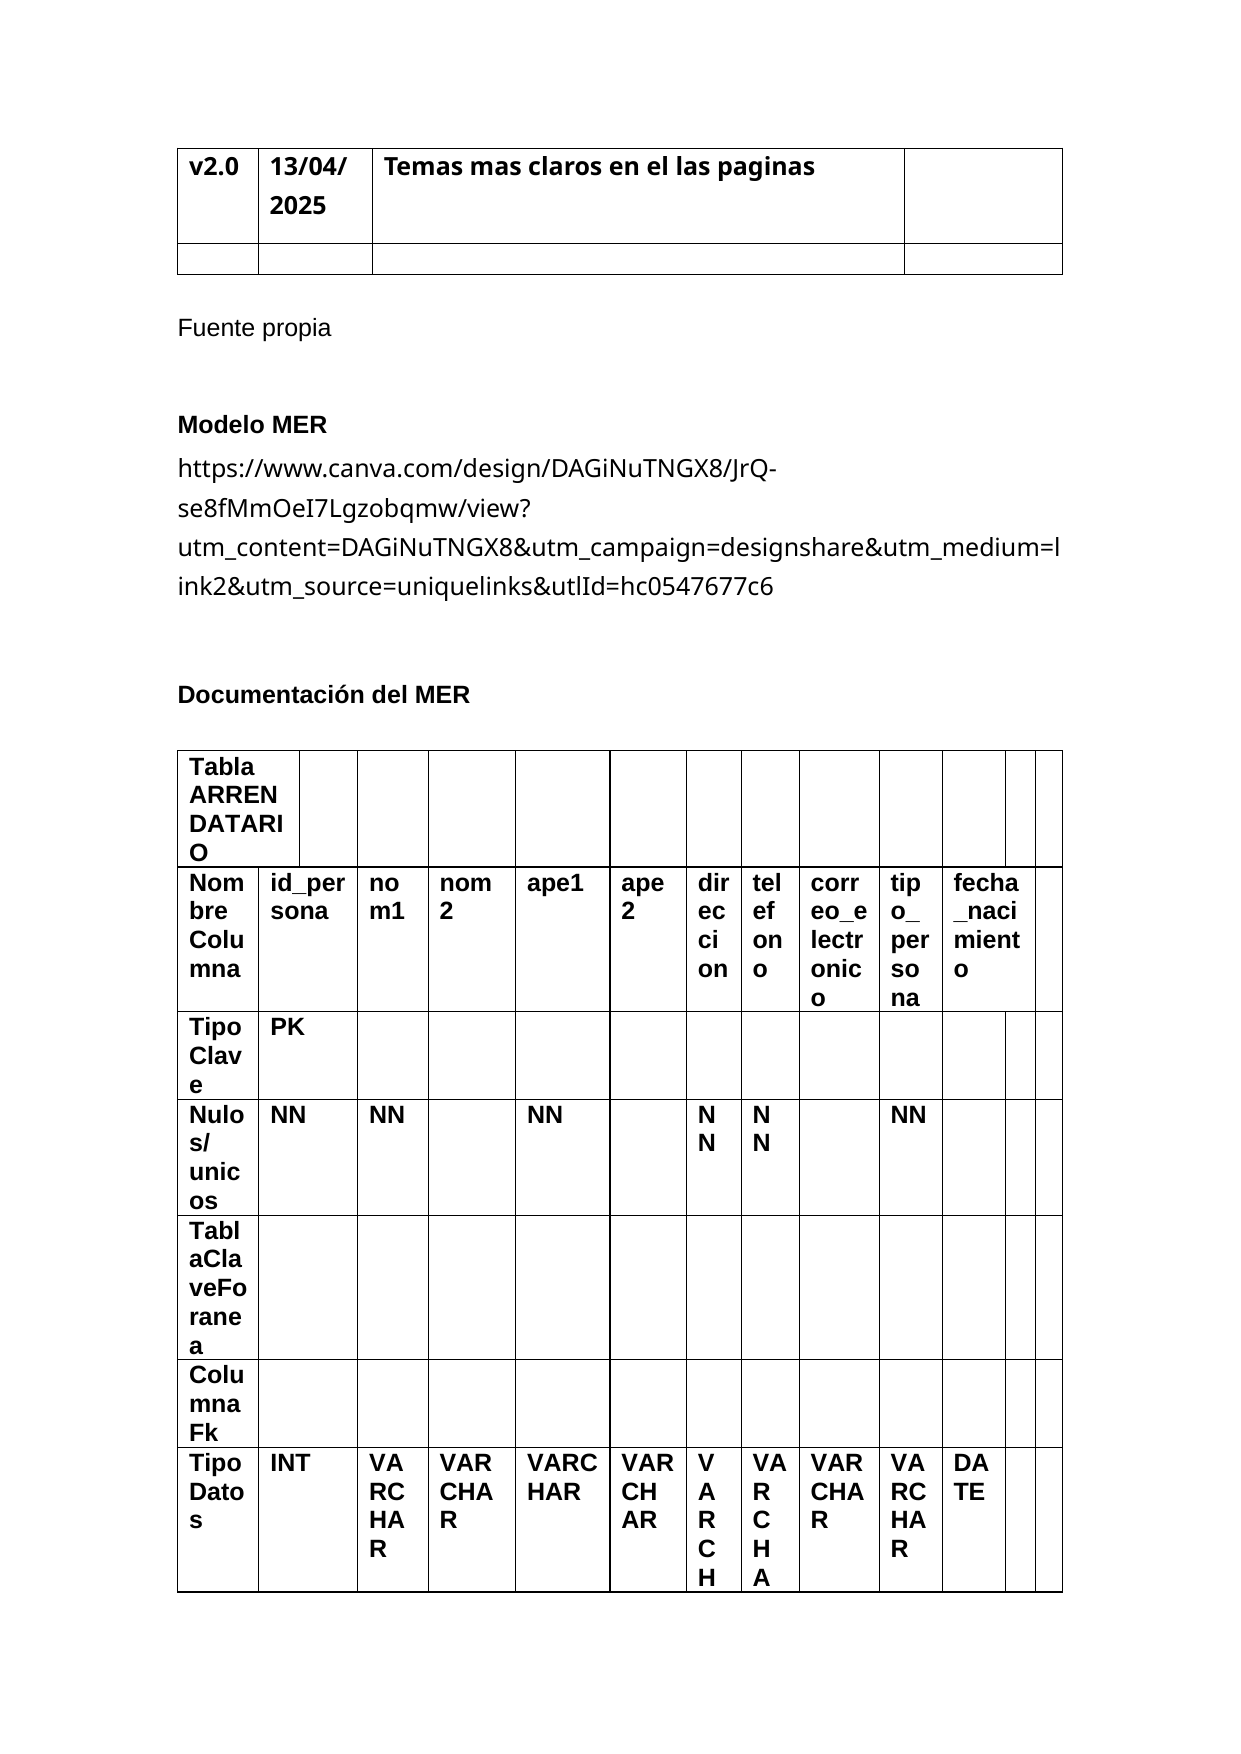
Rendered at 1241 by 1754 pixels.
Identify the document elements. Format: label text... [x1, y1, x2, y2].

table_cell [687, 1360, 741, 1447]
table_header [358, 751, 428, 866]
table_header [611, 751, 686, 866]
subtitle Documentación del MER [177, 680, 1063, 709]
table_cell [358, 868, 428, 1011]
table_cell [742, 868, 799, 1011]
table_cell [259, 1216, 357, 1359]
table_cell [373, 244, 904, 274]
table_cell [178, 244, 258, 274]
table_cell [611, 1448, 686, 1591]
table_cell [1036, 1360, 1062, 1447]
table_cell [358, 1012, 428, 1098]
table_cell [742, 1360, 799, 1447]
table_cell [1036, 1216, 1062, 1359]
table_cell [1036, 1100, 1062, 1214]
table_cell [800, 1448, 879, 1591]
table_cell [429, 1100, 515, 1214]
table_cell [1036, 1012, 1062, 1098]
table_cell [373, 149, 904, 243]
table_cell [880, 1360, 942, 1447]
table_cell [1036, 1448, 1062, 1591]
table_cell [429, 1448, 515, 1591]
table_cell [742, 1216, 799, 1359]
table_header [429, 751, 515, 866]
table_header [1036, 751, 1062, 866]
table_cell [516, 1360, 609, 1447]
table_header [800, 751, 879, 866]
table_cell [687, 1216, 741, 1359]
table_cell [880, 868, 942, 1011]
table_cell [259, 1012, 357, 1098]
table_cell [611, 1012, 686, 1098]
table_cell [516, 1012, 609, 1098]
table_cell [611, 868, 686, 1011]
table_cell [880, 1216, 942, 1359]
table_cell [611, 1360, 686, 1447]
subtitle Fuente propia [177, 313, 1063, 341]
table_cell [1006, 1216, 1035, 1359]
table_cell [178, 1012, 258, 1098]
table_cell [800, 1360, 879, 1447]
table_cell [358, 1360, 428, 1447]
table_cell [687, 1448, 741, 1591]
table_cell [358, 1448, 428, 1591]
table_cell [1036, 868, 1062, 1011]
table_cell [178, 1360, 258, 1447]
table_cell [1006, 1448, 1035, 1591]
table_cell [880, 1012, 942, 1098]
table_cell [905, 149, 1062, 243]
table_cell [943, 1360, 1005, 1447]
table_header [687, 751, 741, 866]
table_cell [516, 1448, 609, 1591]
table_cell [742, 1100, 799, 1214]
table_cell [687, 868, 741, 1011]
subtitle Modelo MER [177, 410, 1063, 438]
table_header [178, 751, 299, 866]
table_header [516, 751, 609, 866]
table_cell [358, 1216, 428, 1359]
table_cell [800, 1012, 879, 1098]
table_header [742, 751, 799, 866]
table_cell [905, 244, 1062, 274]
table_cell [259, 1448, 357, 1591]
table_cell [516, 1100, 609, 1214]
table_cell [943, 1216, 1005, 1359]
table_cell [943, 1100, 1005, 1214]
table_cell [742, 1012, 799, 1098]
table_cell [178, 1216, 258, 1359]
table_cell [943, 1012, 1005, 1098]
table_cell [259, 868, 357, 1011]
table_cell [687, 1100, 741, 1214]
text https://www.canva.com/design/DAGiNuTNGX8/JrQ-se8fMmOeI7Lgzobqmw/view?utm_content=DAGiNuTNGX8&utm_campaign=designshare&utm_medium=link2&utm_source=uniquelinks&utlId=hc0547677c6 [177, 451, 1063, 603]
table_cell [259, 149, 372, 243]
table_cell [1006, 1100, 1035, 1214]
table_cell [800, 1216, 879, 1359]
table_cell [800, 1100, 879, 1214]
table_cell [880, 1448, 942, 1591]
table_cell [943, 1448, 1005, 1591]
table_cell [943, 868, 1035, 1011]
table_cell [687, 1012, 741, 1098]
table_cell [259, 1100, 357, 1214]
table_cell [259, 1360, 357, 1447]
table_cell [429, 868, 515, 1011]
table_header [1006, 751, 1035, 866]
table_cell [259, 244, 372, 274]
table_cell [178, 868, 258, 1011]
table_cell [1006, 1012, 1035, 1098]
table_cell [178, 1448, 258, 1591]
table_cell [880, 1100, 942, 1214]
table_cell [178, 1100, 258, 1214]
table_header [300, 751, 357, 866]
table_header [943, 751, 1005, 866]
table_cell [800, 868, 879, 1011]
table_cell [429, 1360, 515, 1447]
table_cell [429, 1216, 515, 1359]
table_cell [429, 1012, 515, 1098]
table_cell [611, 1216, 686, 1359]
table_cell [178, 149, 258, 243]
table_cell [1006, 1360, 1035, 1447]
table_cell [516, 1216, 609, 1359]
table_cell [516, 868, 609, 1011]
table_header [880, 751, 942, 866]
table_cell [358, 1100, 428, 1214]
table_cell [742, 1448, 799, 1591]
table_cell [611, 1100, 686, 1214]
